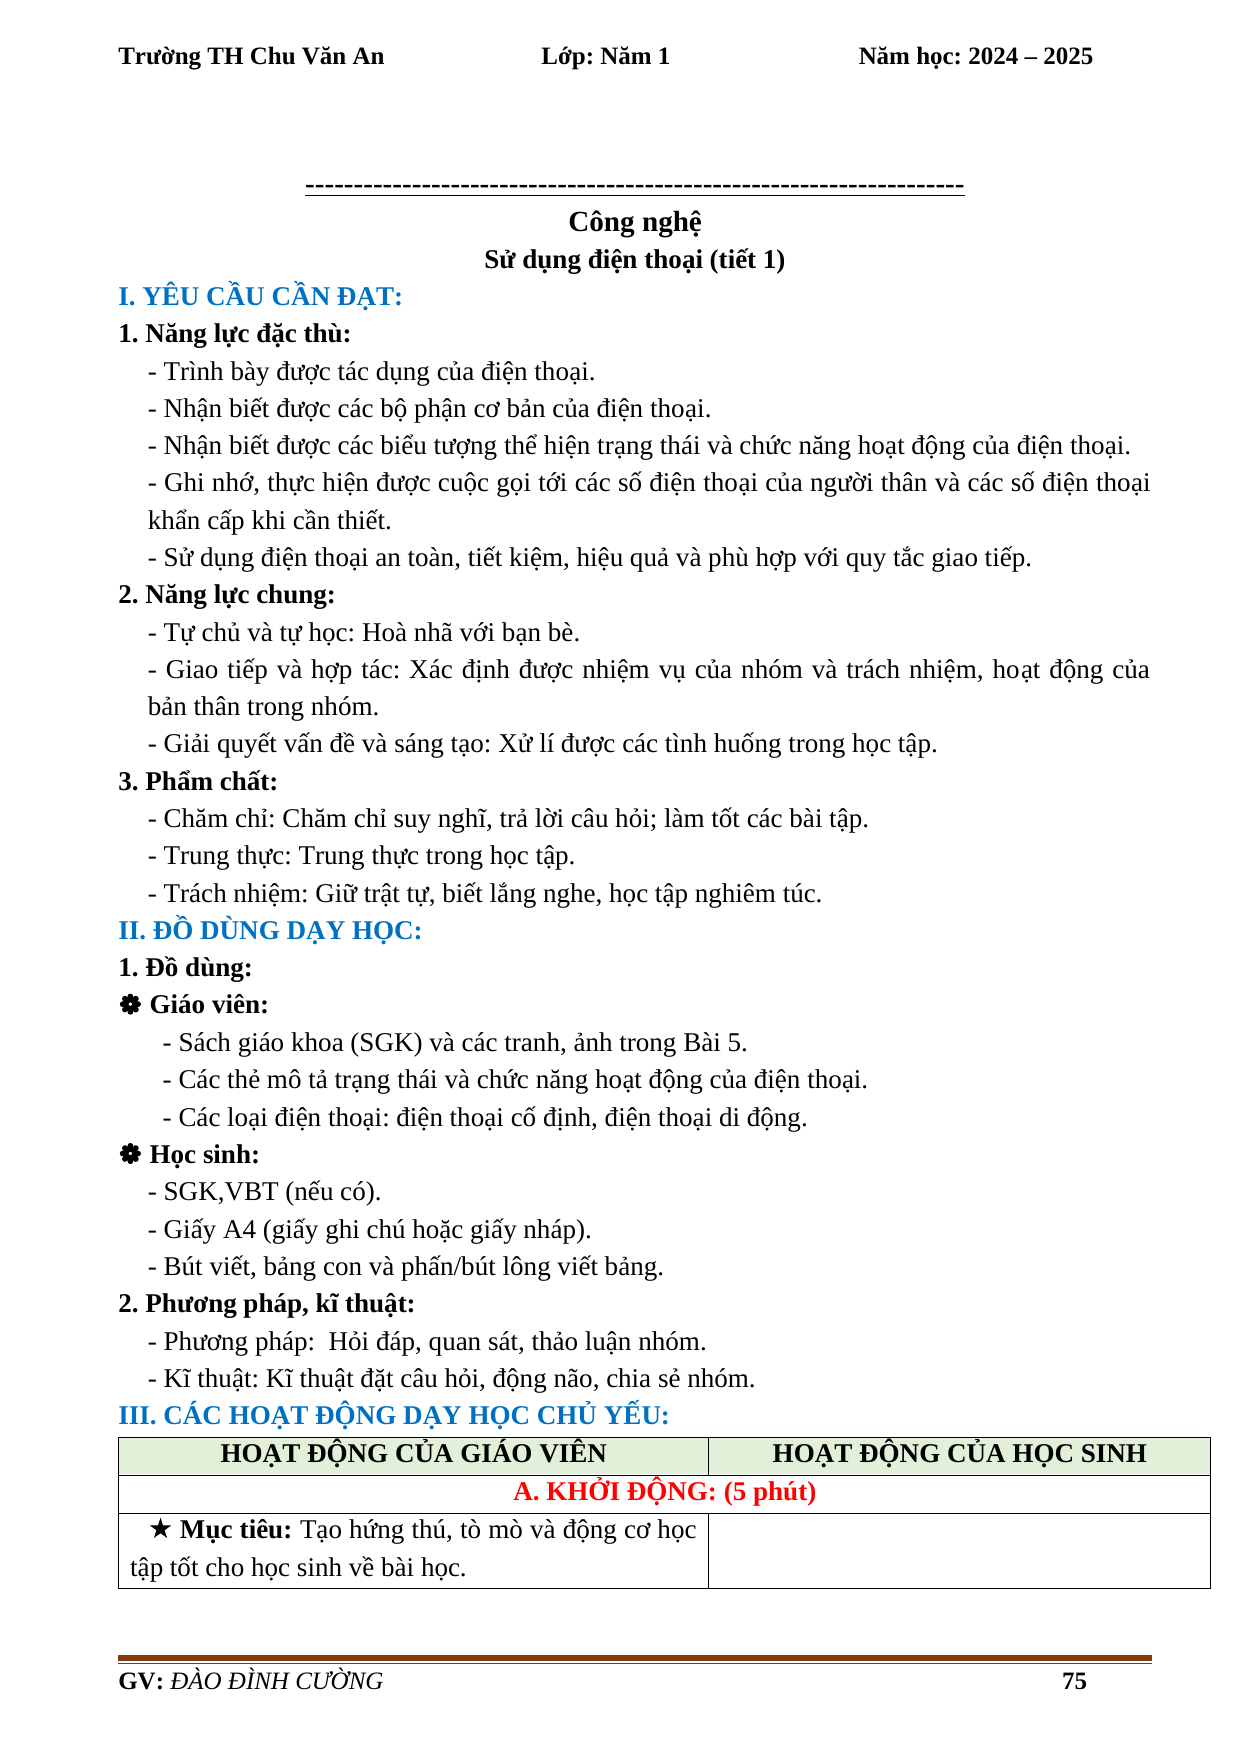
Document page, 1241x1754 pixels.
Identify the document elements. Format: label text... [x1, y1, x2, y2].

table_cell A. KHỞI ĐỘNG: (5 phút) [119, 1476, 1210, 1512]
text - Nhận biết được các bộ phận cơ bản của điện thoại. [148, 392, 1152, 423]
text III. CÁC HOẠT ĐỘNG DẠY HỌC CHỦ YẾU: [118, 1399, 1152, 1430]
text II. ĐỒ DÙNG DẠY HỌC: [118, 914, 1152, 945]
table_header HOẠT ĐỘNG CỦA HỌC SINH [709, 1438, 1210, 1474]
text - Ghi nhớ, thực hiện được cuộc gọi tới các số điện thoại của người thân và các số điện thoại khẩn cấp khi cần thiết. [148, 467, 1152, 535]
text 1. Đồ dùng: [118, 951, 1152, 982]
text - Giấy A4 (giấy ghi chú hoặc giấy nháp). [148, 1213, 1152, 1244]
text - Nhận biết được các biểu tượng thể hiện trạng thái và chức năng hoạt động của điện thoại. [148, 429, 1152, 460]
text - Tự chủ và tự học: Hoà nhã với bạn bè. [148, 616, 1152, 647]
table_header HOẠT ĐỘNG CỦA GIÁO VIÊN [119, 1438, 708, 1474]
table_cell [119, 1514, 708, 1588]
text - Trách nhiệm: Giữ trật tự, biết lắng nghe, học tập nghiêm túc. [148, 877, 1152, 908]
text 1. Năng lực đặc thù: [118, 317, 1152, 348]
text - Sách giáo khoa (SGK) và các tranh, ảnh trong Bài 5. [148, 1026, 1152, 1057]
text - Trình bày được tác dụng của điện thoại. [148, 355, 1152, 386]
text 2. Năng lực chung: [118, 578, 1152, 609]
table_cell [709, 1514, 1210, 1588]
text - Các thẻ mô tả trạng thái và chức năng hoạt động của điện thoại. [148, 1063, 1152, 1094]
text - Kĩ thuật: Kĩ thuật đặt câu hỏi, động não, chia sẻ nhóm. [148, 1362, 1152, 1393]
text - Trung thực: Trung thực trong học tập. [148, 839, 1152, 871]
text - Giao tiếp và hợp tác: Xác định được nhiệm vụ của nhóm và trách nhiệm, hoạt động của bản thân trong nhóm. [148, 653, 1152, 721]
text - Bút viết, bảng con và phấn/bút lông viết bảng. [148, 1250, 1152, 1281]
text - Giải quyết vấn đề và sáng tạo: Xử lí được các tình huống trong học tập. [148, 728, 1152, 759]
subtitle Công nghệ [118, 204, 1152, 238]
text - Sử dụng điện thoại an toàn, tiết kiệm, hiệu quả và phù hợp với quy tắc giao tiếp. [148, 541, 1152, 572]
text -------------------------------------------------------------------- [118, 166, 1152, 199]
text I. YÊU CẦU CẦN ĐẠT: [118, 280, 1152, 311]
text - Các loại điện thoại: điện thoại cố định, điện thoại di động. [148, 1101, 1152, 1132]
text 3. Phẩm chất: [118, 765, 1152, 796]
text Sử dụng điện thoại (tiết 1) [118, 243, 1152, 274]
text - Chăm chỉ: Chăm chỉ suy nghĩ, trả lời câu hỏi; làm tốt các bài tập. [148, 802, 1152, 833]
text - SGK,VBT (nếu có). [148, 1176, 1152, 1207]
text Giáo viên: [118, 989, 1152, 1020]
text Học sinh: [118, 1138, 1152, 1169]
text 2. Phương pháp, kĩ thuật: [118, 1287, 1152, 1318]
text - Phương pháp: Hỏi đáp, quan sát, thảo luận nhóm. [148, 1325, 1152, 1356]
